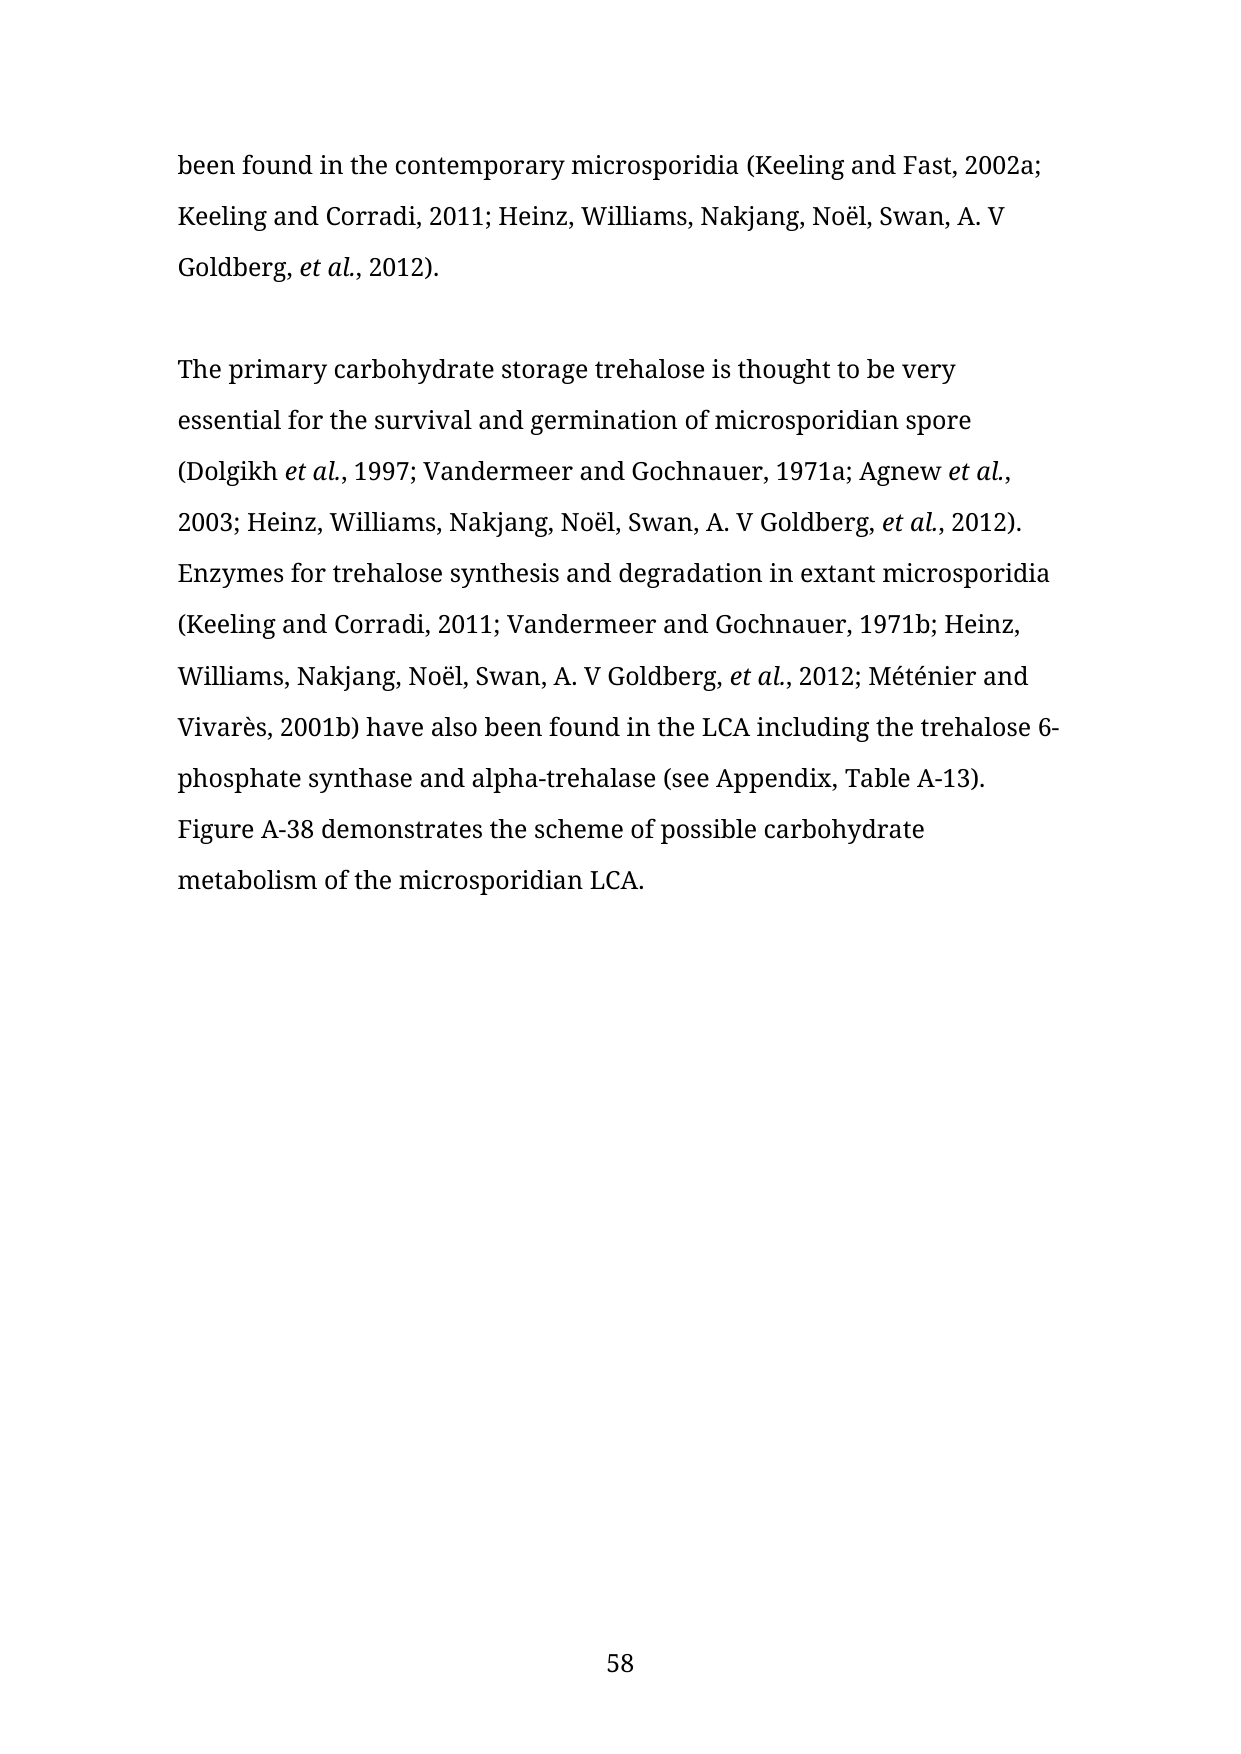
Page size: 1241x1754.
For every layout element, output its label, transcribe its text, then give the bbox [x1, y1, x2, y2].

text Figure A-38 demonstrates the scheme of possible carbohydrate metabolism of the microsporidian LCA. [177, 811, 1063, 896]
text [177, 148, 1063, 284]
